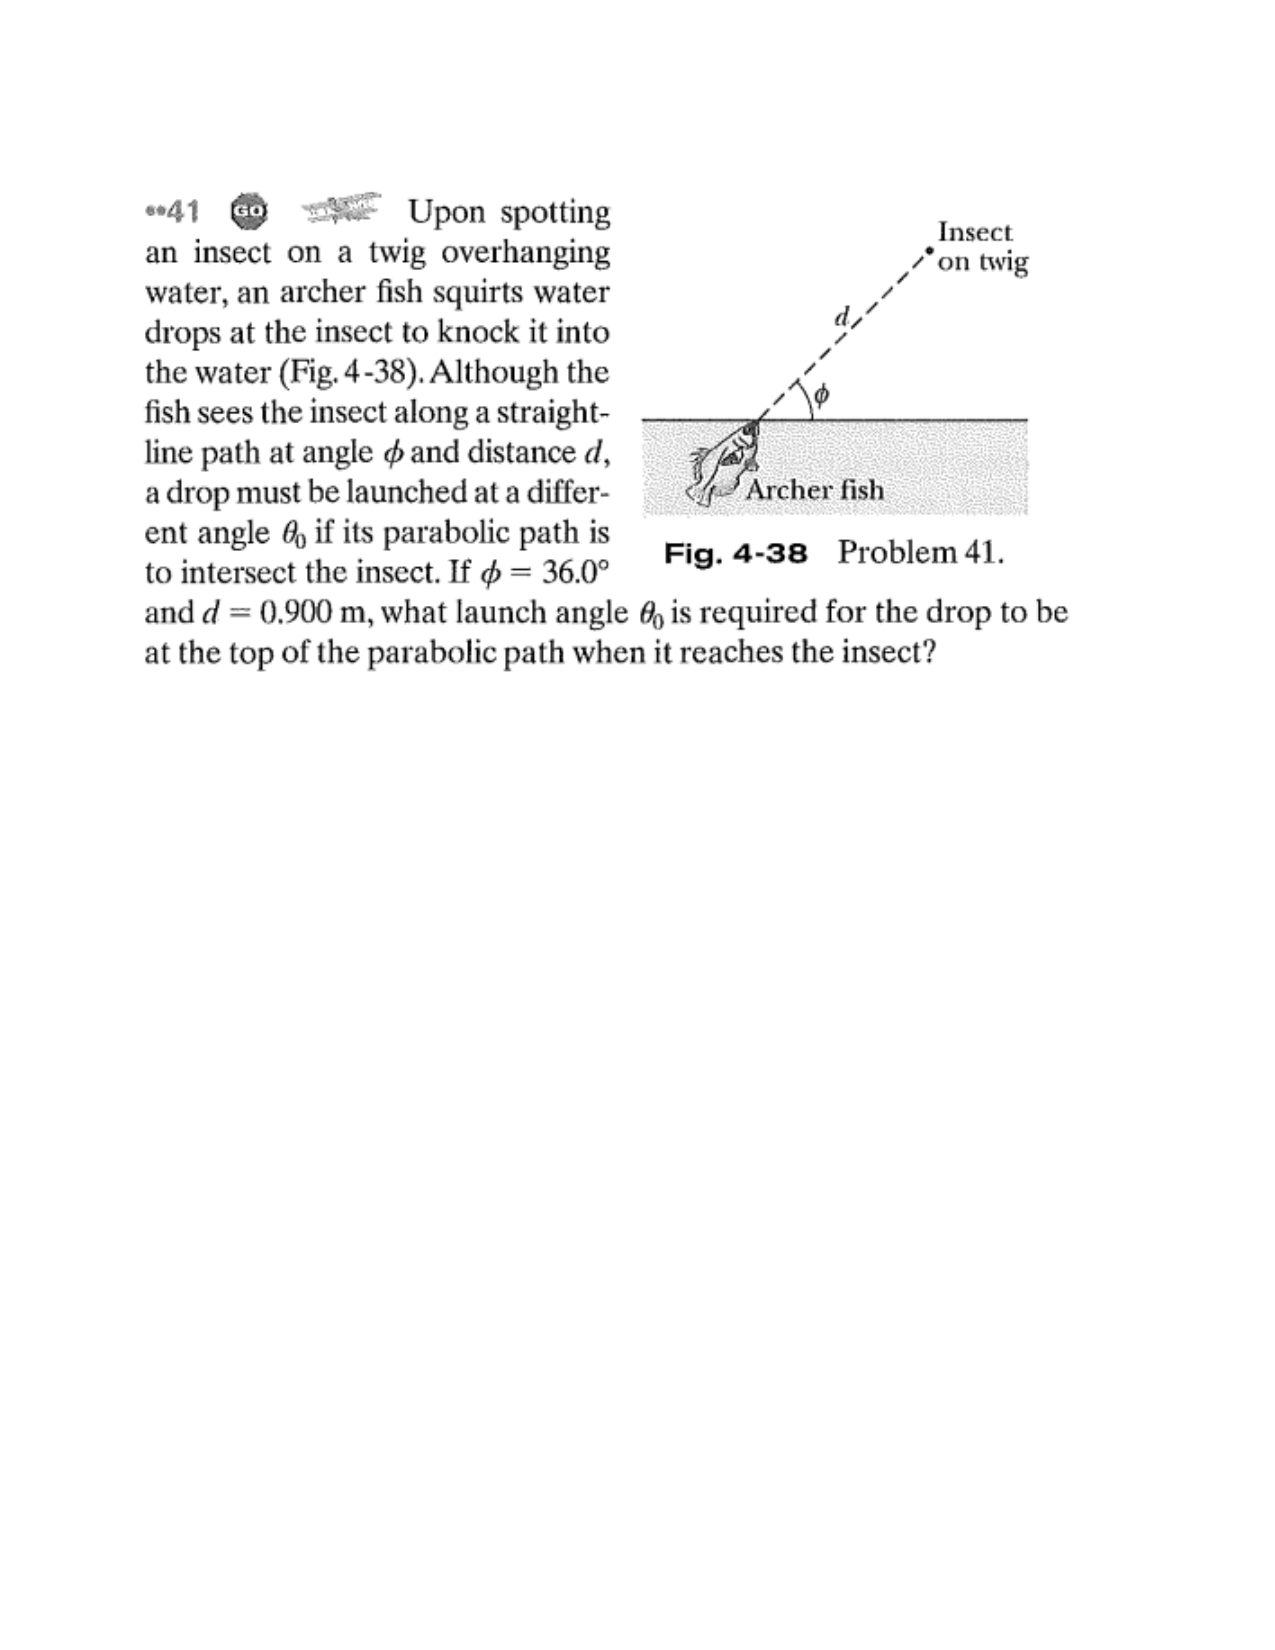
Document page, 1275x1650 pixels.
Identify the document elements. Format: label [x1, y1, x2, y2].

picture [135, 180, 1091, 677]
